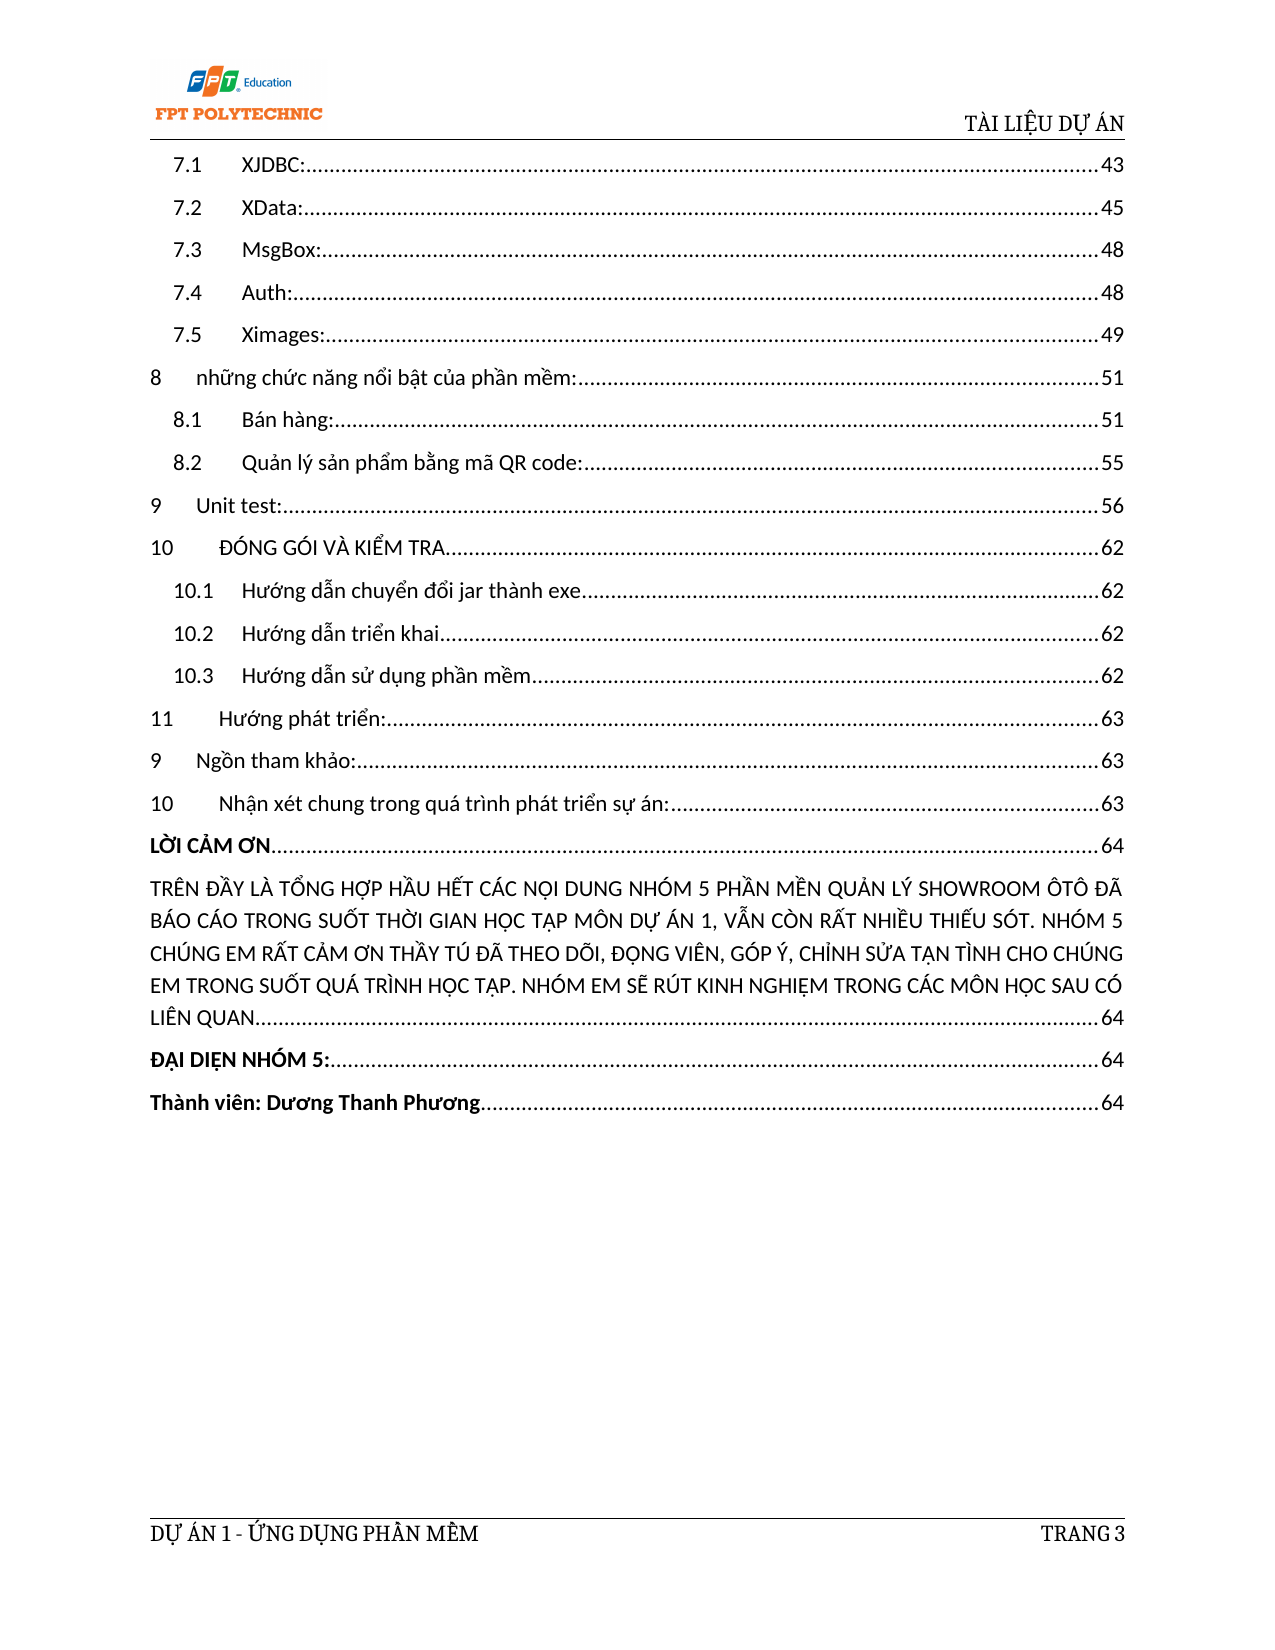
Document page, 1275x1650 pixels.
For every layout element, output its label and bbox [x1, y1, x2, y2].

picture [150, 59, 328, 132]
